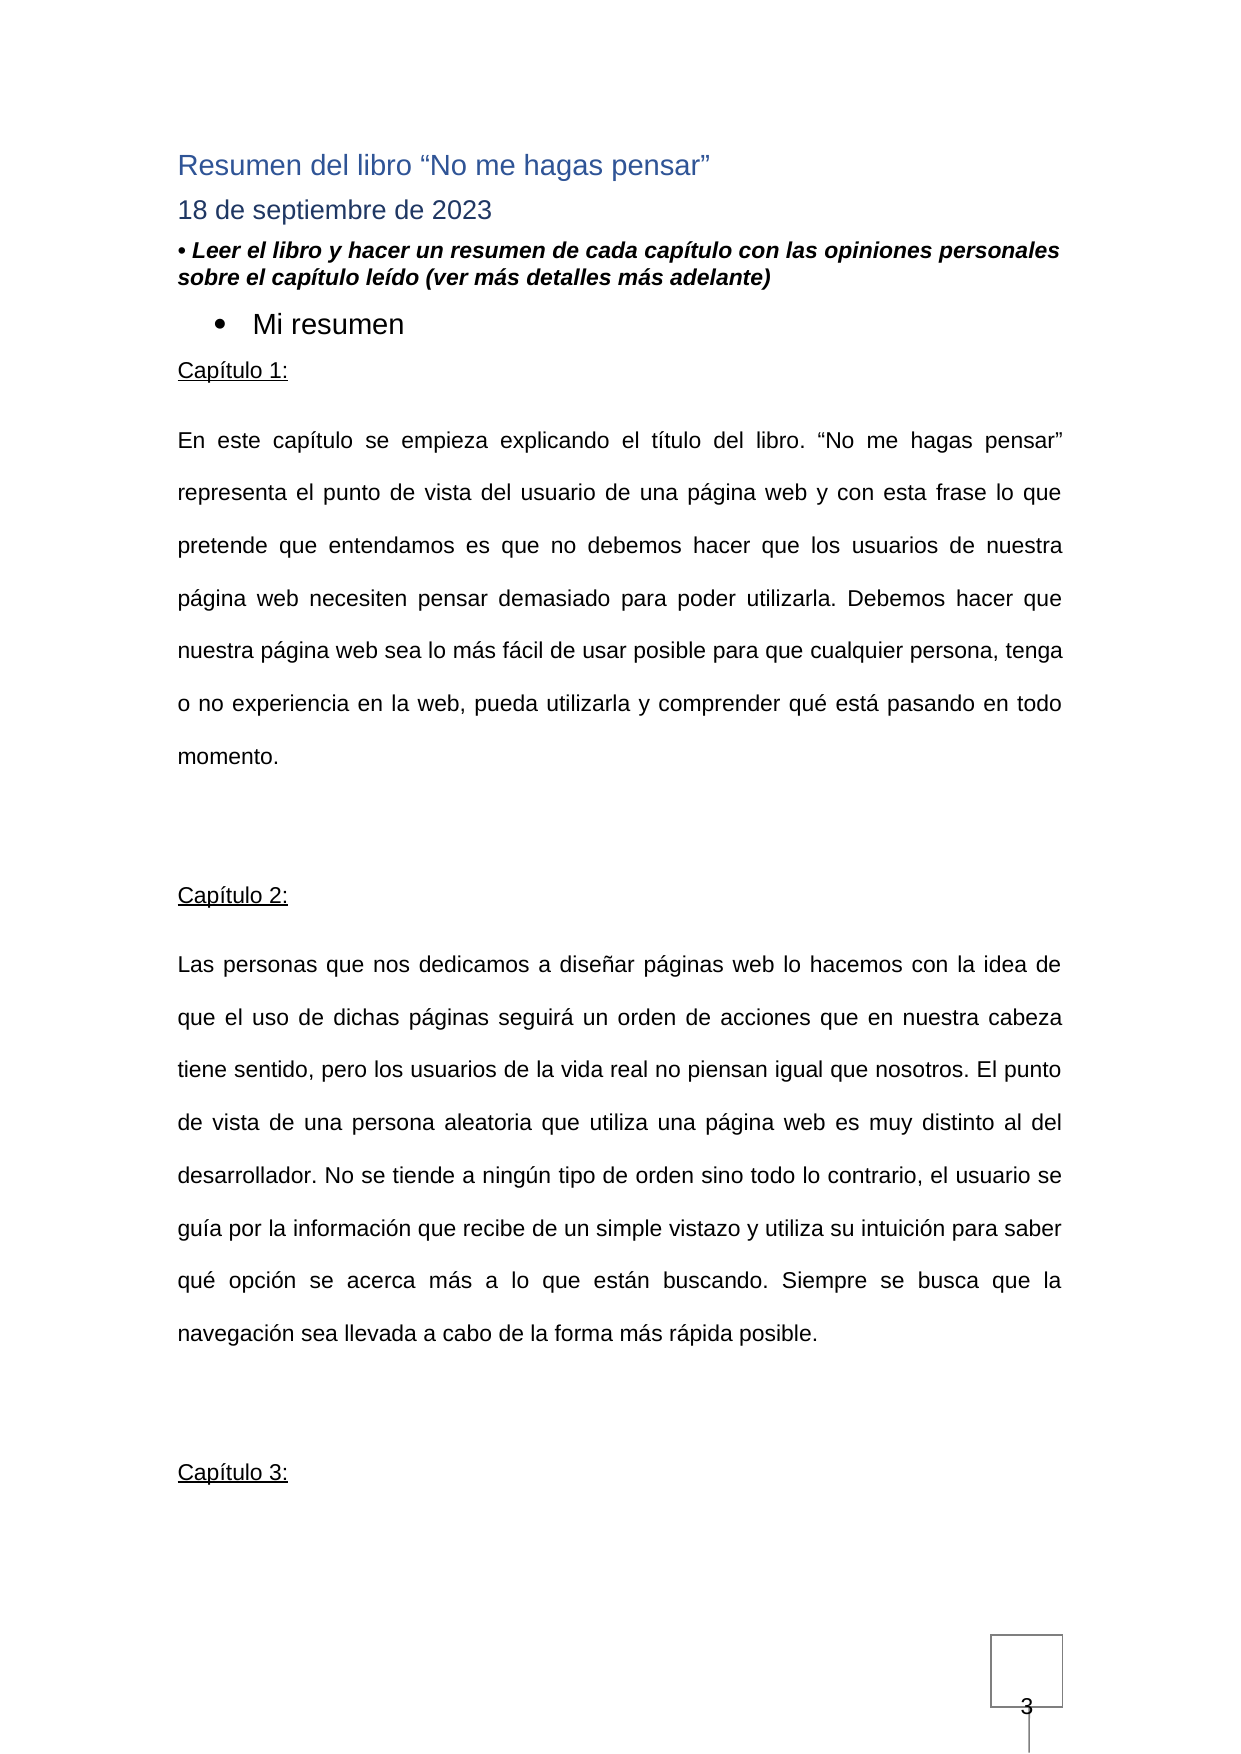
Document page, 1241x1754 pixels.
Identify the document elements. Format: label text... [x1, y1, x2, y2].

subtitle Resumen del libro “No me hagas pensar” [177, 148, 1063, 181]
text Capítulo 2: [177, 882, 1063, 908]
text Capítulo 3: [177, 1459, 1063, 1485]
text • Leer el libro y hacer un resumen de cada capítulo con las opiniones personales sobre el capítulo leído (ver más detalles más adelante) [177, 237, 1063, 290]
list Mi resumen [215, 307, 1063, 341]
text Las personas que nos dedicamos a diseñar páginas web lo hacemos con la idea de que el uso de dichas páginas seguirá un orden de acciones que en nuestra cabeza tiene sentido, pero los usuarios de la vida real no piensan igual que nosotros. El punto de vista de una persona aleatoria que utiliza una página web es muy distinto al del desarrollador. No se tiende a ningún tipo de orden sino todo lo contrario, el usuario se guía por la información que recibe de un simple vistazo y utiliza su intuición para saber qué opción se acerca más a lo que están buscando. Siempre se busca que la navegación sea llevada a cabo de la forma más rápida posible. [177, 951, 1063, 1346]
subtitle 18 de septiembre de 2023 [177, 194, 1063, 225]
text En este capítulo se empieza explicando el título del libro. “No me hagas pensar” representa el punto de vista del usuario de una página web y con esta frase lo que pretende que entendamos es que no debemos hacer que los usuarios de nuestra página web necesiten pensar demasiado para poder utilizarla. Debemos hacer que nuestra página web sea lo más fácil de usar posible para que cualquier persona, tenga o no experiencia en la web, pueda utilizarla y comprender qué está pasando en todo momento. [177, 427, 1063, 769]
text Capítulo 1: [177, 357, 1063, 383]
